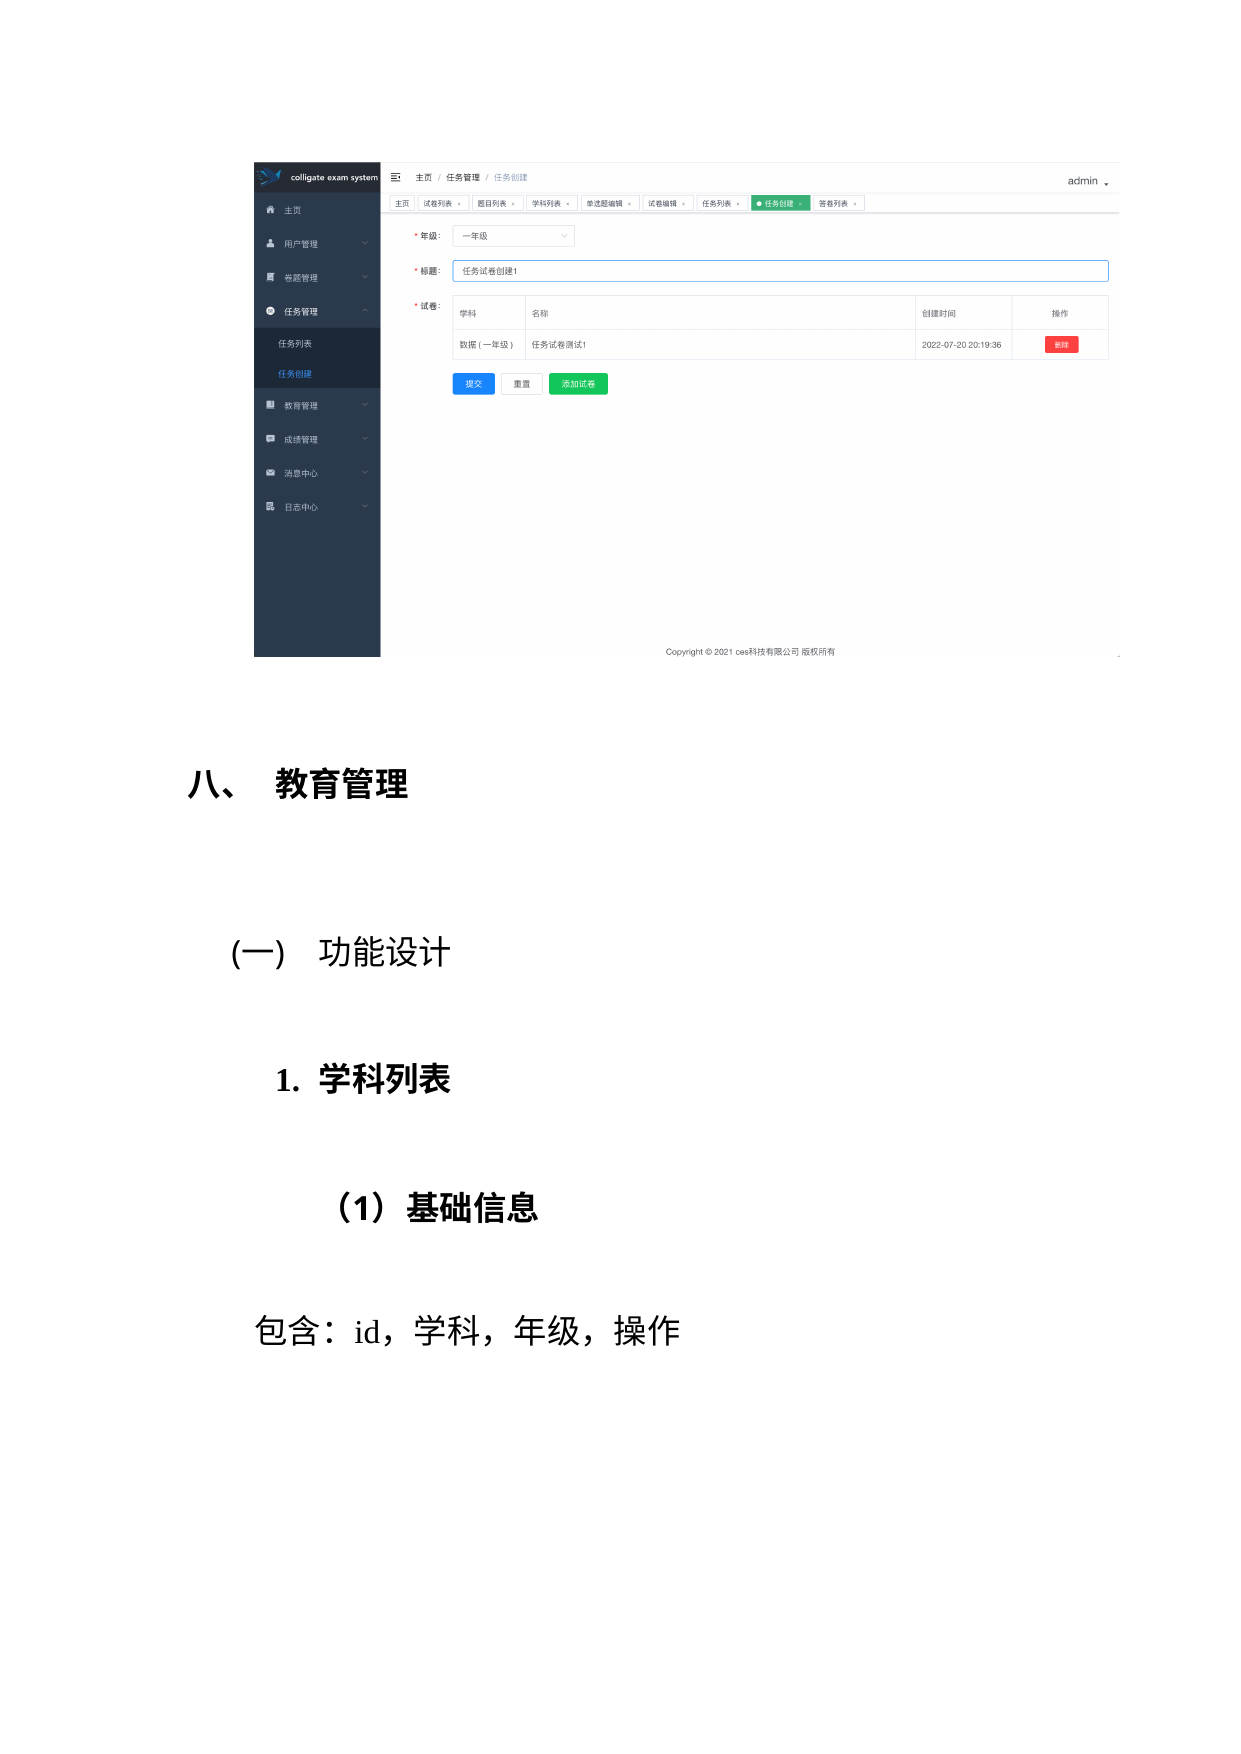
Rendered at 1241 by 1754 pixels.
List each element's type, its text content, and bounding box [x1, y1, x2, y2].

list 功能设计 [231, 917, 1053, 982]
text 教育管理 [187, 750, 1053, 815]
text 包含：id，学科，年级，操作 [187, 1296, 1053, 1361]
list 基础信息 [319, 1174, 1053, 1239]
picture [254, 162, 1120, 657]
list 学科列表 [275, 1044, 1053, 1109]
